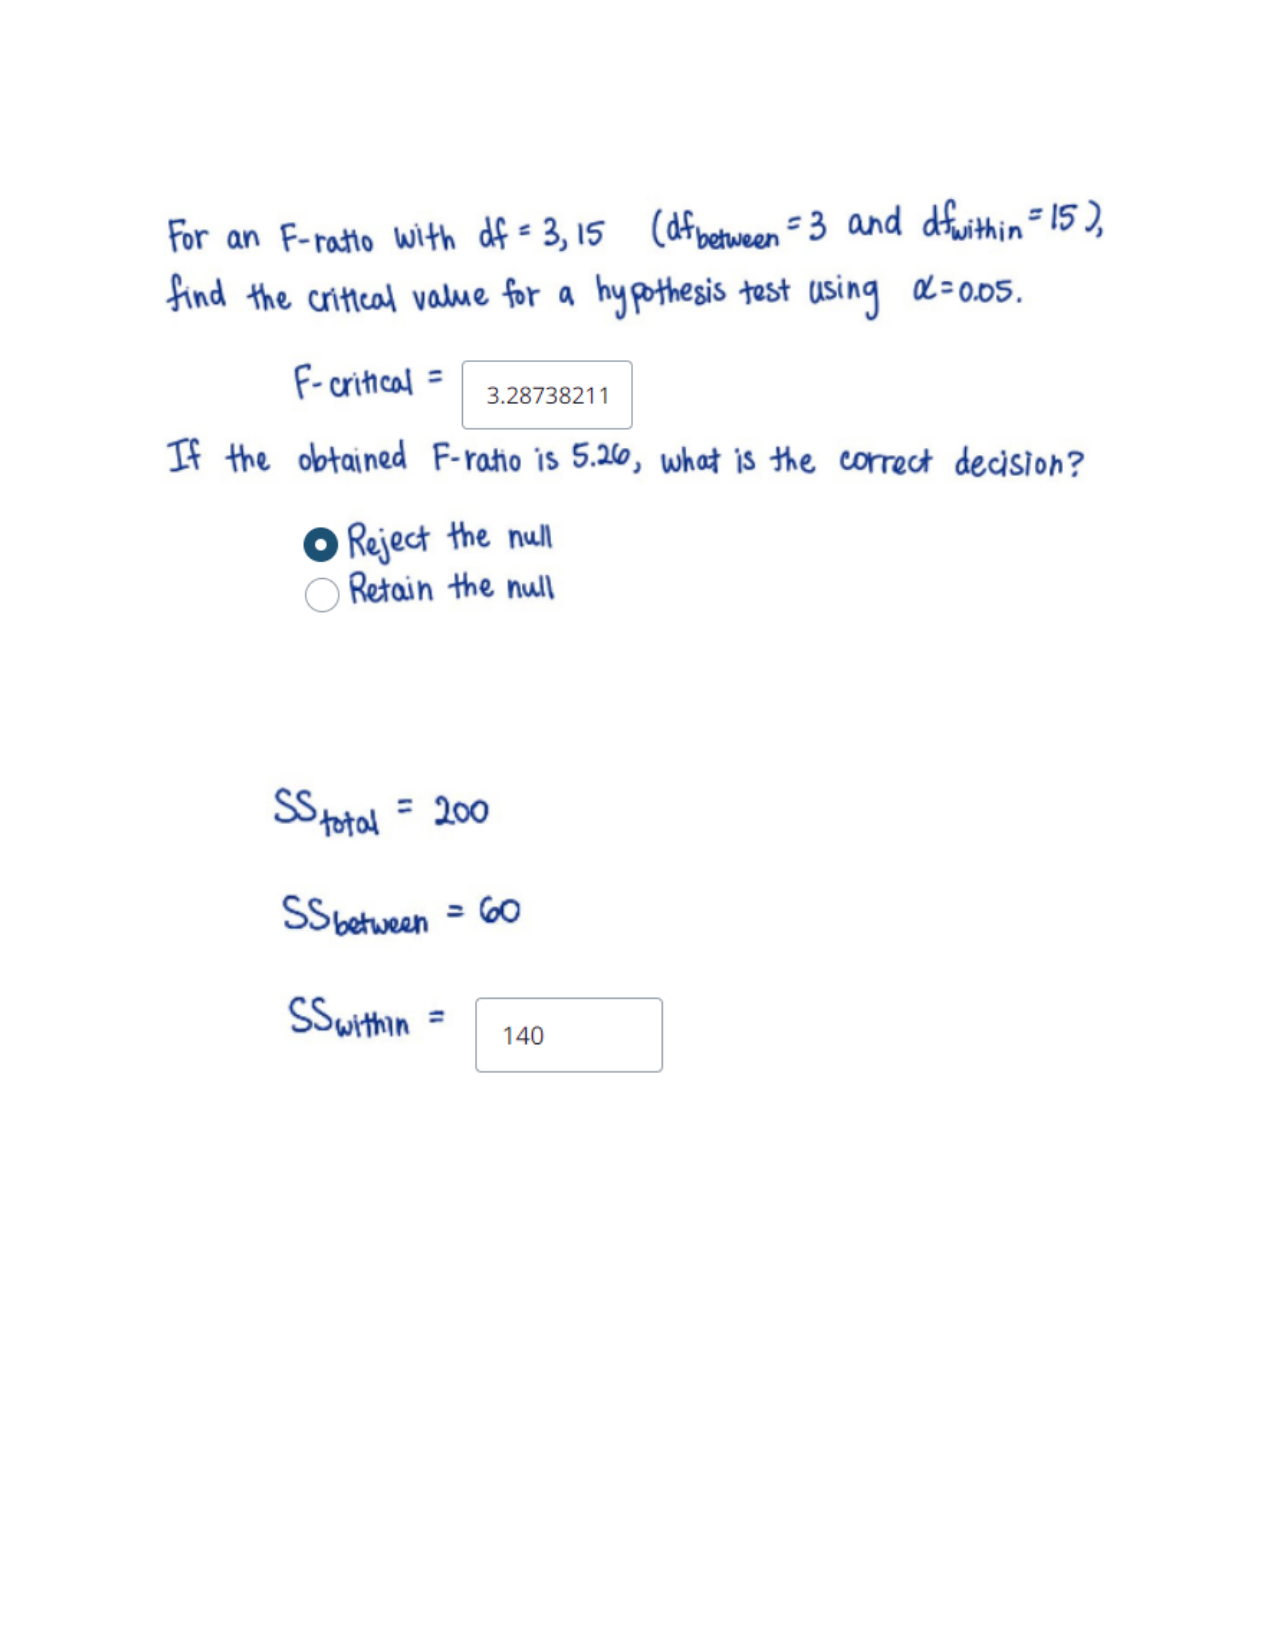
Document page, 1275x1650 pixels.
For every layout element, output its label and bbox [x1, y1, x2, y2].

picture [150, 150, 1125, 686]
picture [150, 719, 714, 1098]
